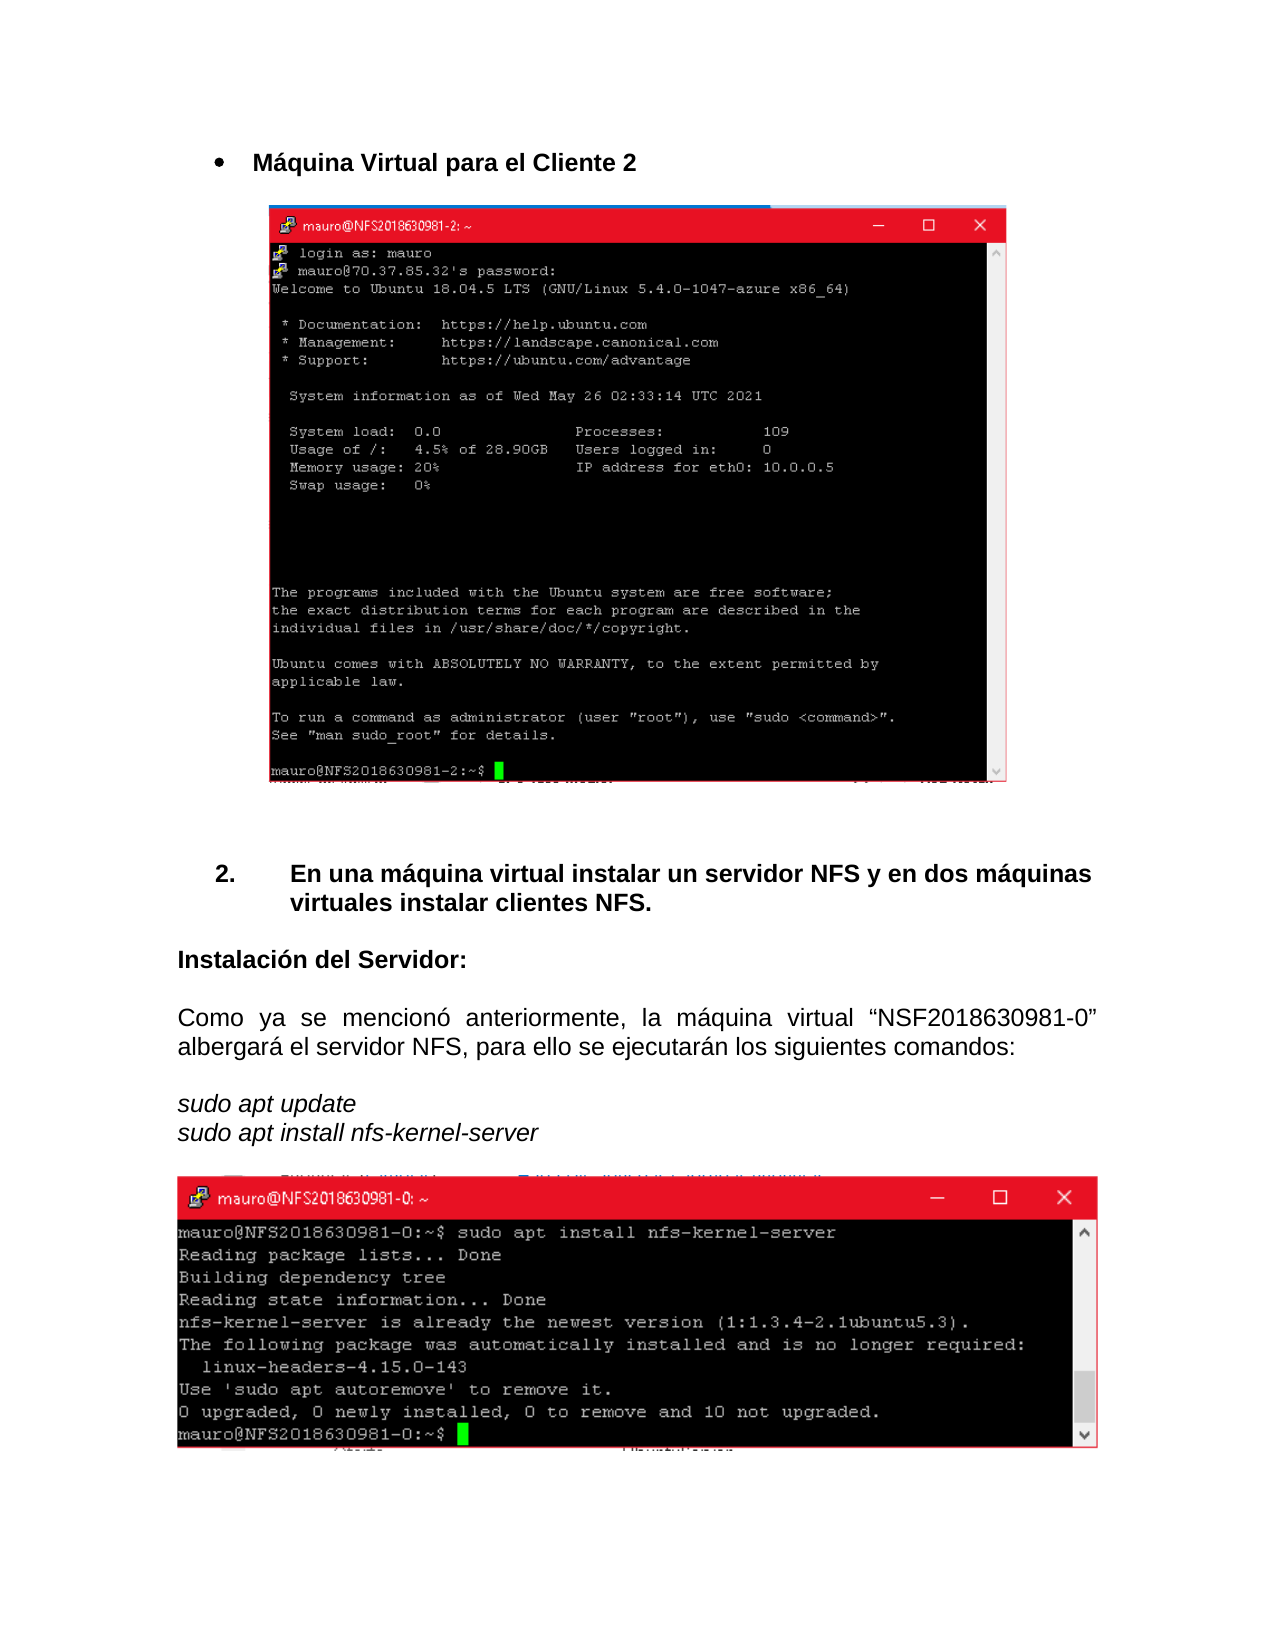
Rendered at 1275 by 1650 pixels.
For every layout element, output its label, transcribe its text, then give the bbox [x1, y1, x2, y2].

text Instalación del Servidor: [177, 945, 1098, 974]
picture [177, 1175, 1098, 1451]
text sudo apt update sudo apt install nfs-kernel-server [177, 1089, 1098, 1147]
text Como ya se mencionó anteriormente, la máquina virtual “NSF2018630981-0” albergará el servidor NFS, para ello se ejecutarán los siguientes comandos: [177, 1003, 1098, 1060]
list En una máquina virtual instalar un servidor NFS y en dos máquinas virtuales instalar clientes NFS. [215, 859, 1098, 917]
list Máquina Virtual para el Cliente 2 [215, 148, 1098, 176]
picture [268, 205, 1007, 783]
